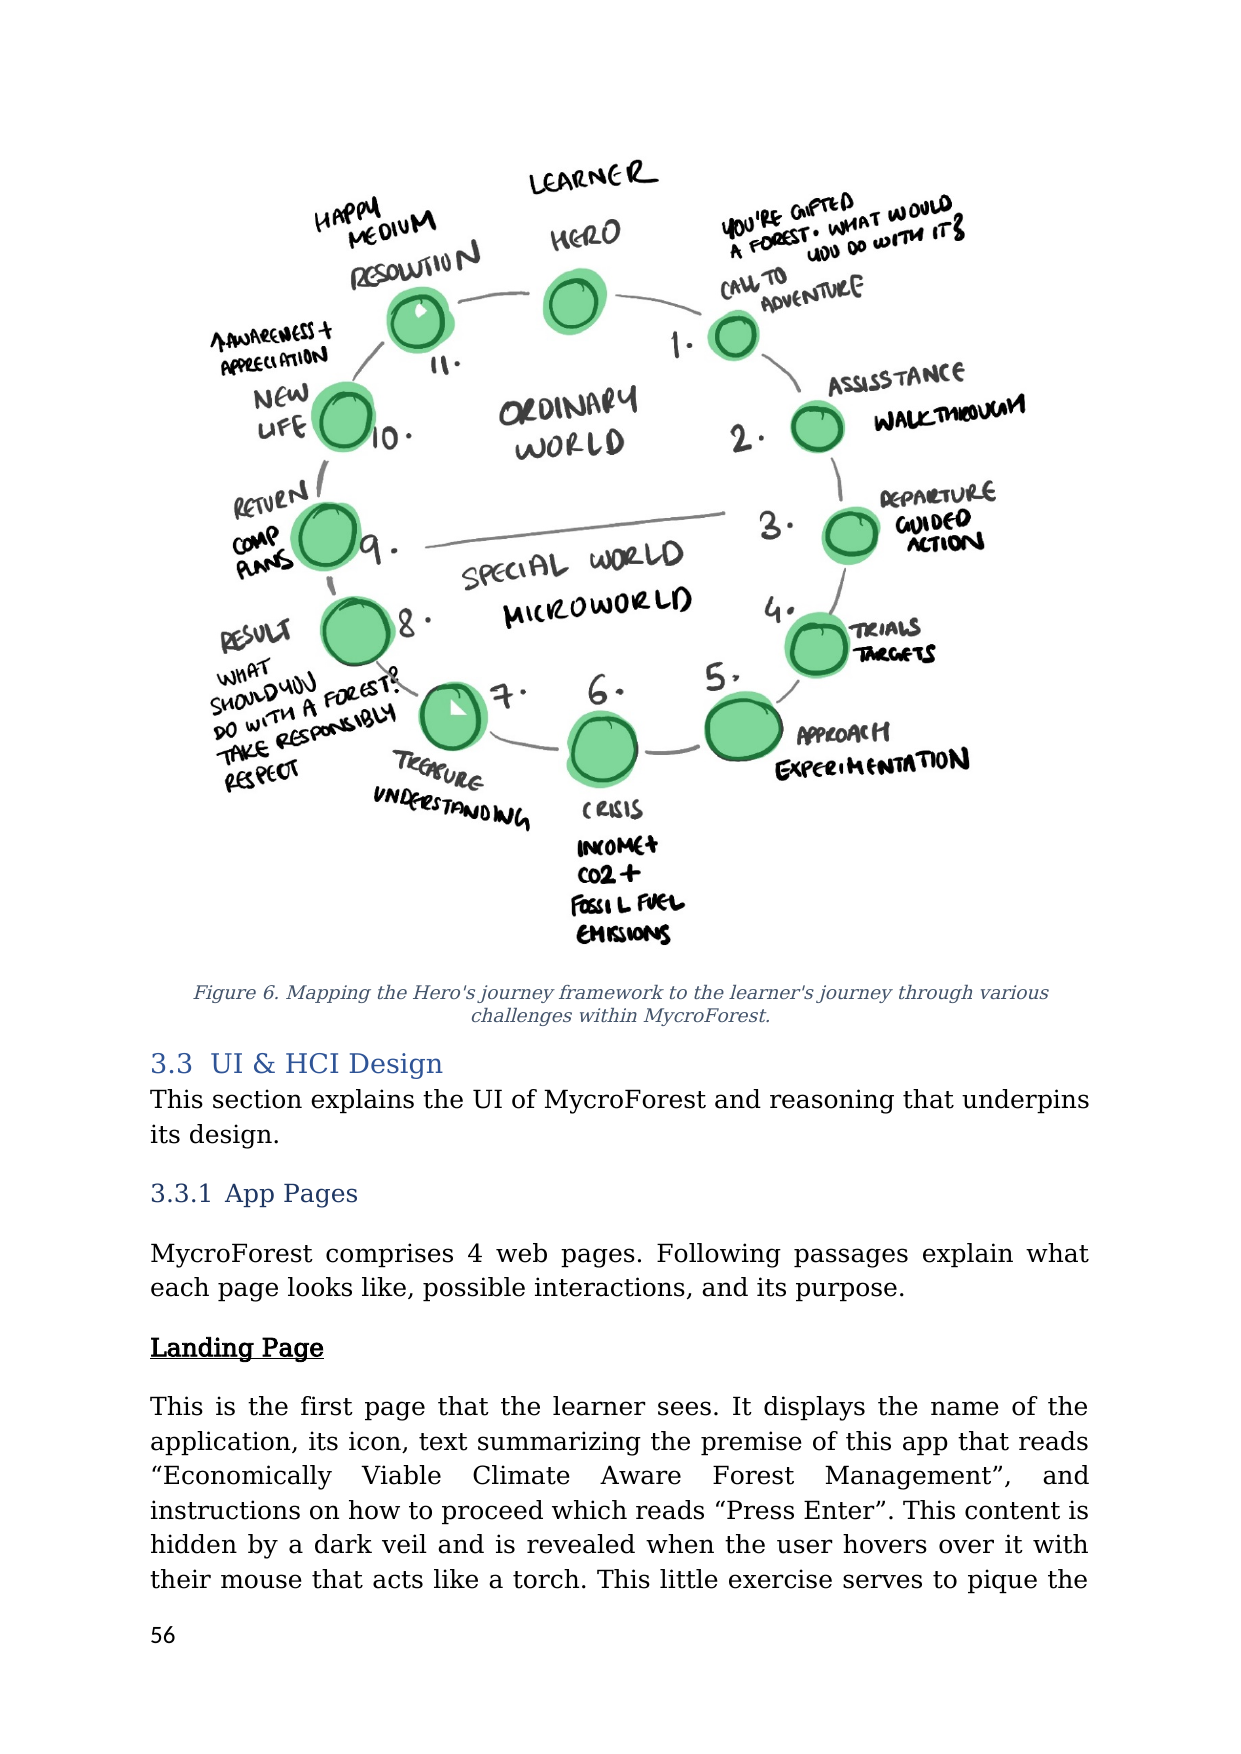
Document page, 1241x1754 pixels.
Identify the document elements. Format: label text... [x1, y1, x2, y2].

subtitle Landing Page [150, 1331, 1090, 1361]
text MycroForest comprises 4 web pages. Following passages explain what each page looks like, possible interactions, and its purpose. [150, 1237, 1090, 1302]
subtitle UI & HCI Design [150, 1047, 1090, 1079]
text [150, 1391, 1090, 1593]
text This section explains the UI of MycroForest and reasoning that underpins its design. [150, 1084, 1090, 1148]
text Figure 6. Mapping the Hero's journey framework to the learner's journey through various challenges within MycroForest. [150, 981, 1090, 1026]
subtitle App Pages [150, 1178, 1090, 1208]
picture [207, 150, 1034, 961]
